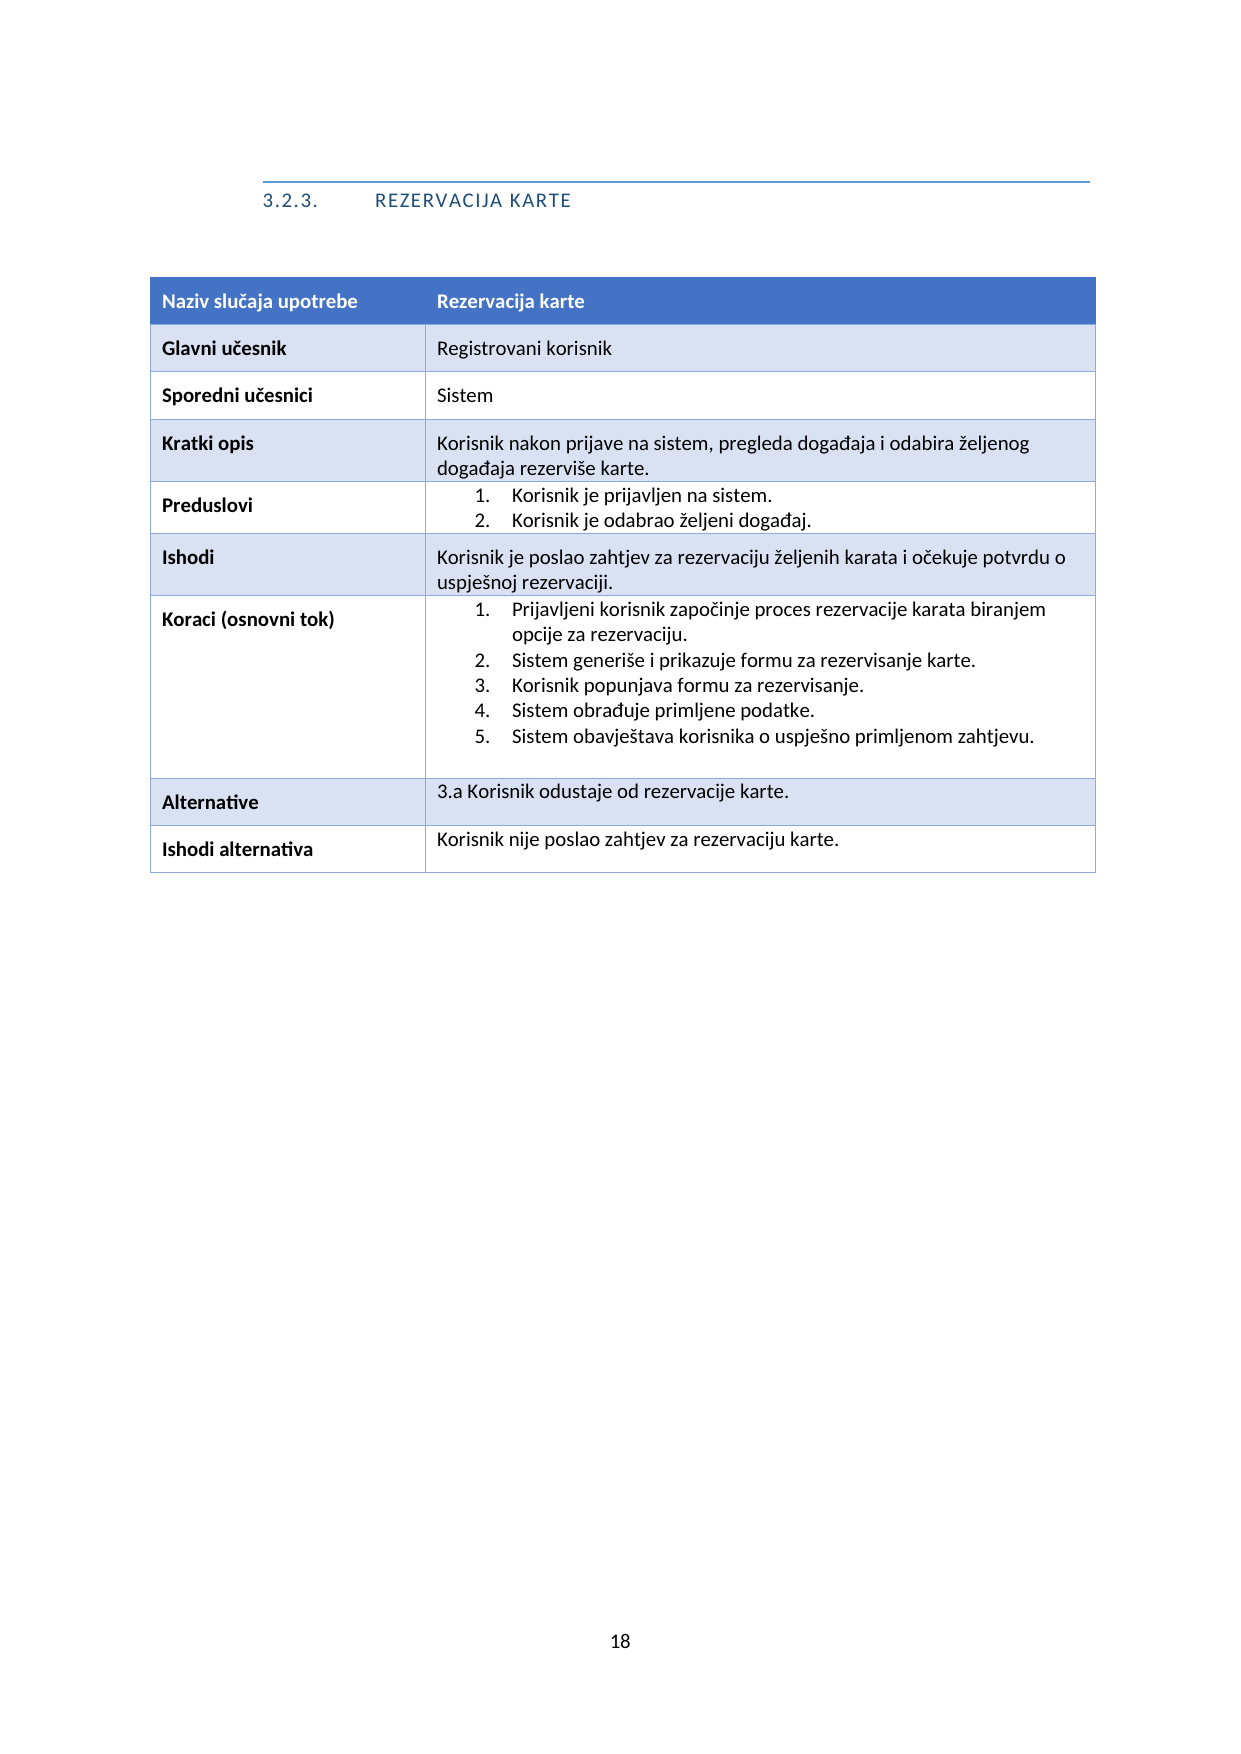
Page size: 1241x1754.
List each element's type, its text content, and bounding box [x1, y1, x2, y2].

table_cell Korisnik je prijavljen na sistem. Korisnik je odabrao željeni događaj. [426, 482, 1095, 533]
table_cell Kratki opis [151, 420, 425, 481]
table_cell Sporedni učesnici [151, 372, 425, 418]
table_cell Korisnik nakon prijave na sistem, pregleda događaja i odabira željenog događaja rezerviše karte. [426, 420, 1095, 481]
table_cell Alternative [151, 779, 425, 825]
table_cell Ishodi alternativa [151, 826, 425, 872]
table_cell Prijavljeni korisnik započinje proces rezervacije karata biranjem opcije za rezervaciju. Sistem generiše i prikazuje formu za rezervisanje karte. Korisnik popunjava formu za rezervisanje. Sistem obrađuje primljene podatke. Sistem obavještava korisnika o uspješno primljenom zahtjevu. [426, 596, 1095, 778]
table_cell Koraci (osnovni tok) [151, 596, 425, 778]
table_cell Sistem [426, 372, 1095, 418]
table_cell Preduslovi [151, 482, 425, 533]
table_cell Korisnik je poslao zahtjev za rezervaciju željenih karata i očekuje potvrdu o uspješnoj rezervaciji. [426, 534, 1095, 595]
table_cell Ishodi [151, 534, 425, 595]
table_cell Glavni učesnik [151, 325, 425, 371]
table_cell Korisnik nije poslao zahtjev za rezervaciju karte. [426, 826, 1095, 872]
subtitle Rezervacija karte [262, 182, 1090, 212]
table_header Rezervacija karte [426, 278, 1095, 324]
table_cell Registrovani korisnik [426, 325, 1095, 371]
table_header Naziv slučaja upotrebe [151, 278, 425, 324]
table_cell 3.a Korisnik odustaje od rezervacije karte. [426, 779, 1095, 825]
